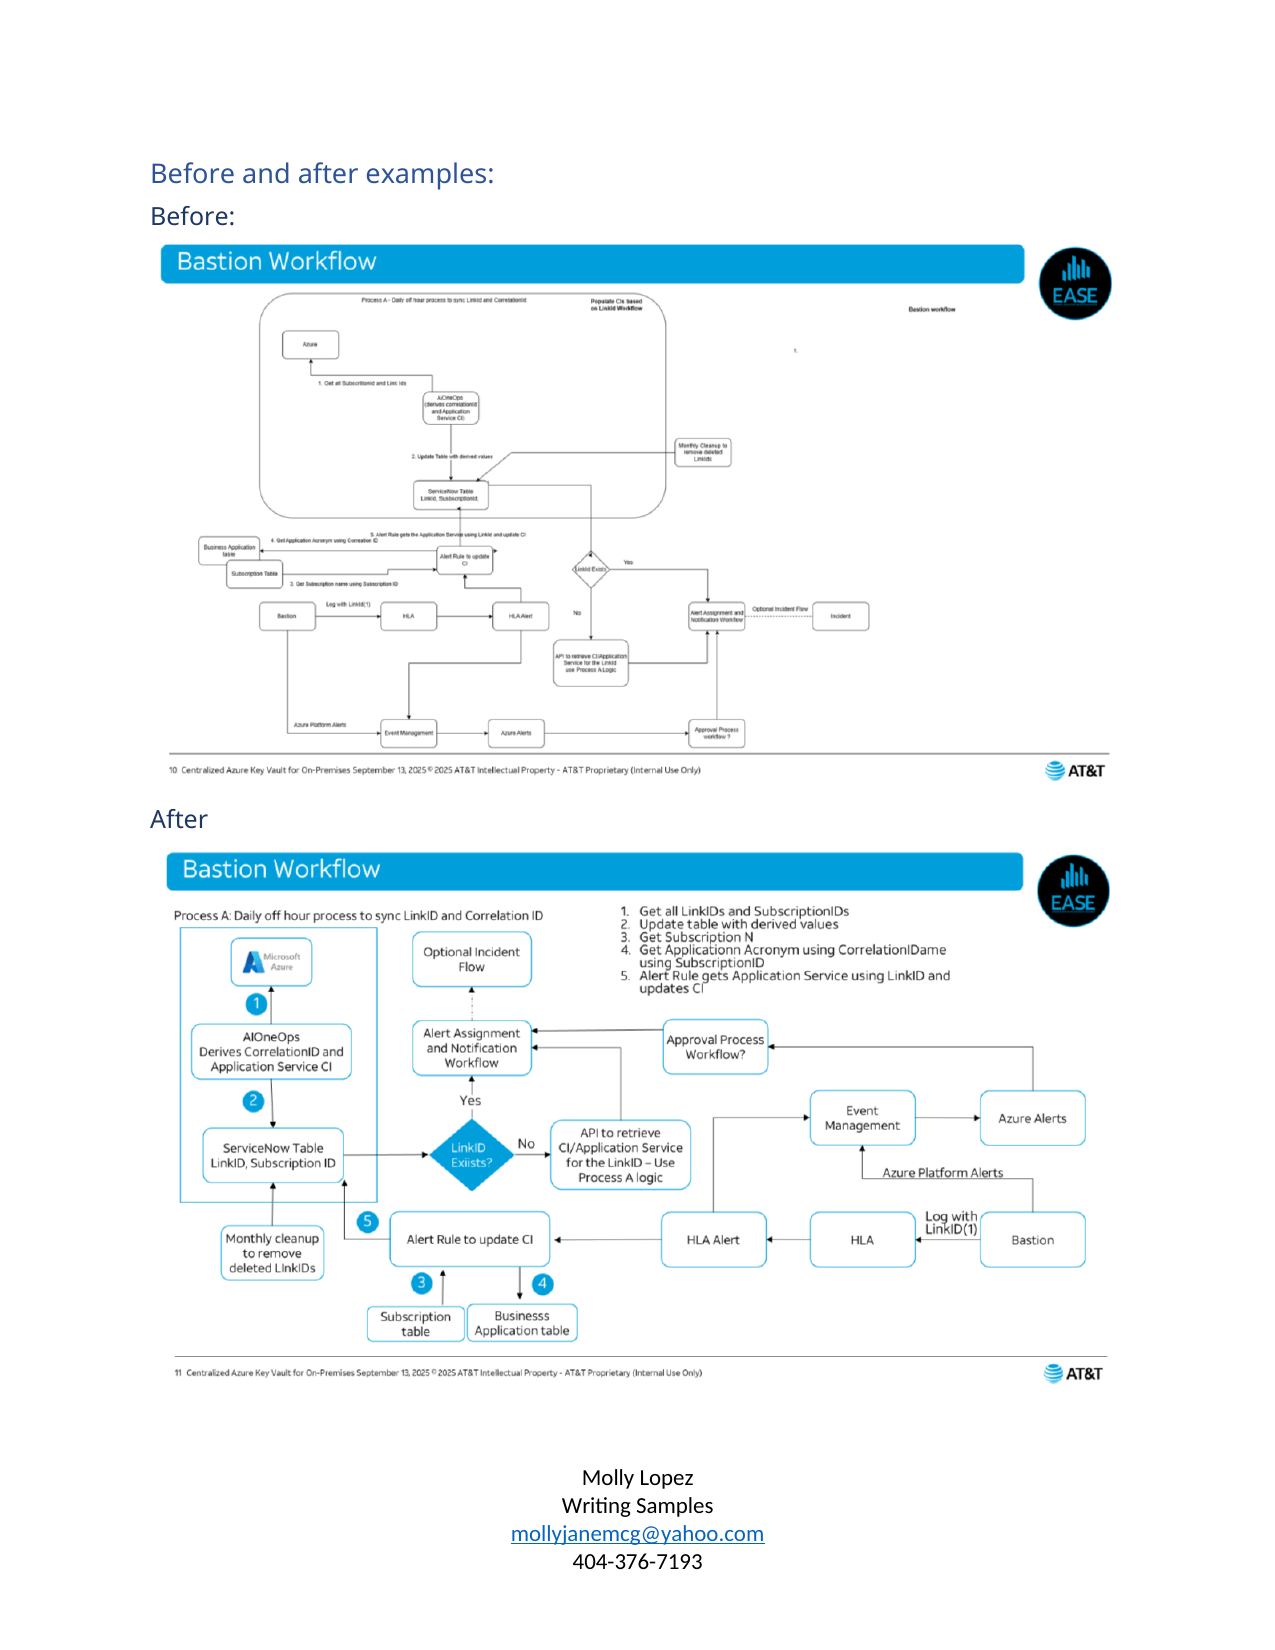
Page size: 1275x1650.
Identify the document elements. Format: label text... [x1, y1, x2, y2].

picture [150, 235, 1125, 784]
subtitle Before and after examples: [150, 154, 1125, 191]
subtitle Before: [150, 198, 1125, 232]
subtitle After [150, 802, 1125, 836]
picture [150, 838, 1125, 1393]
